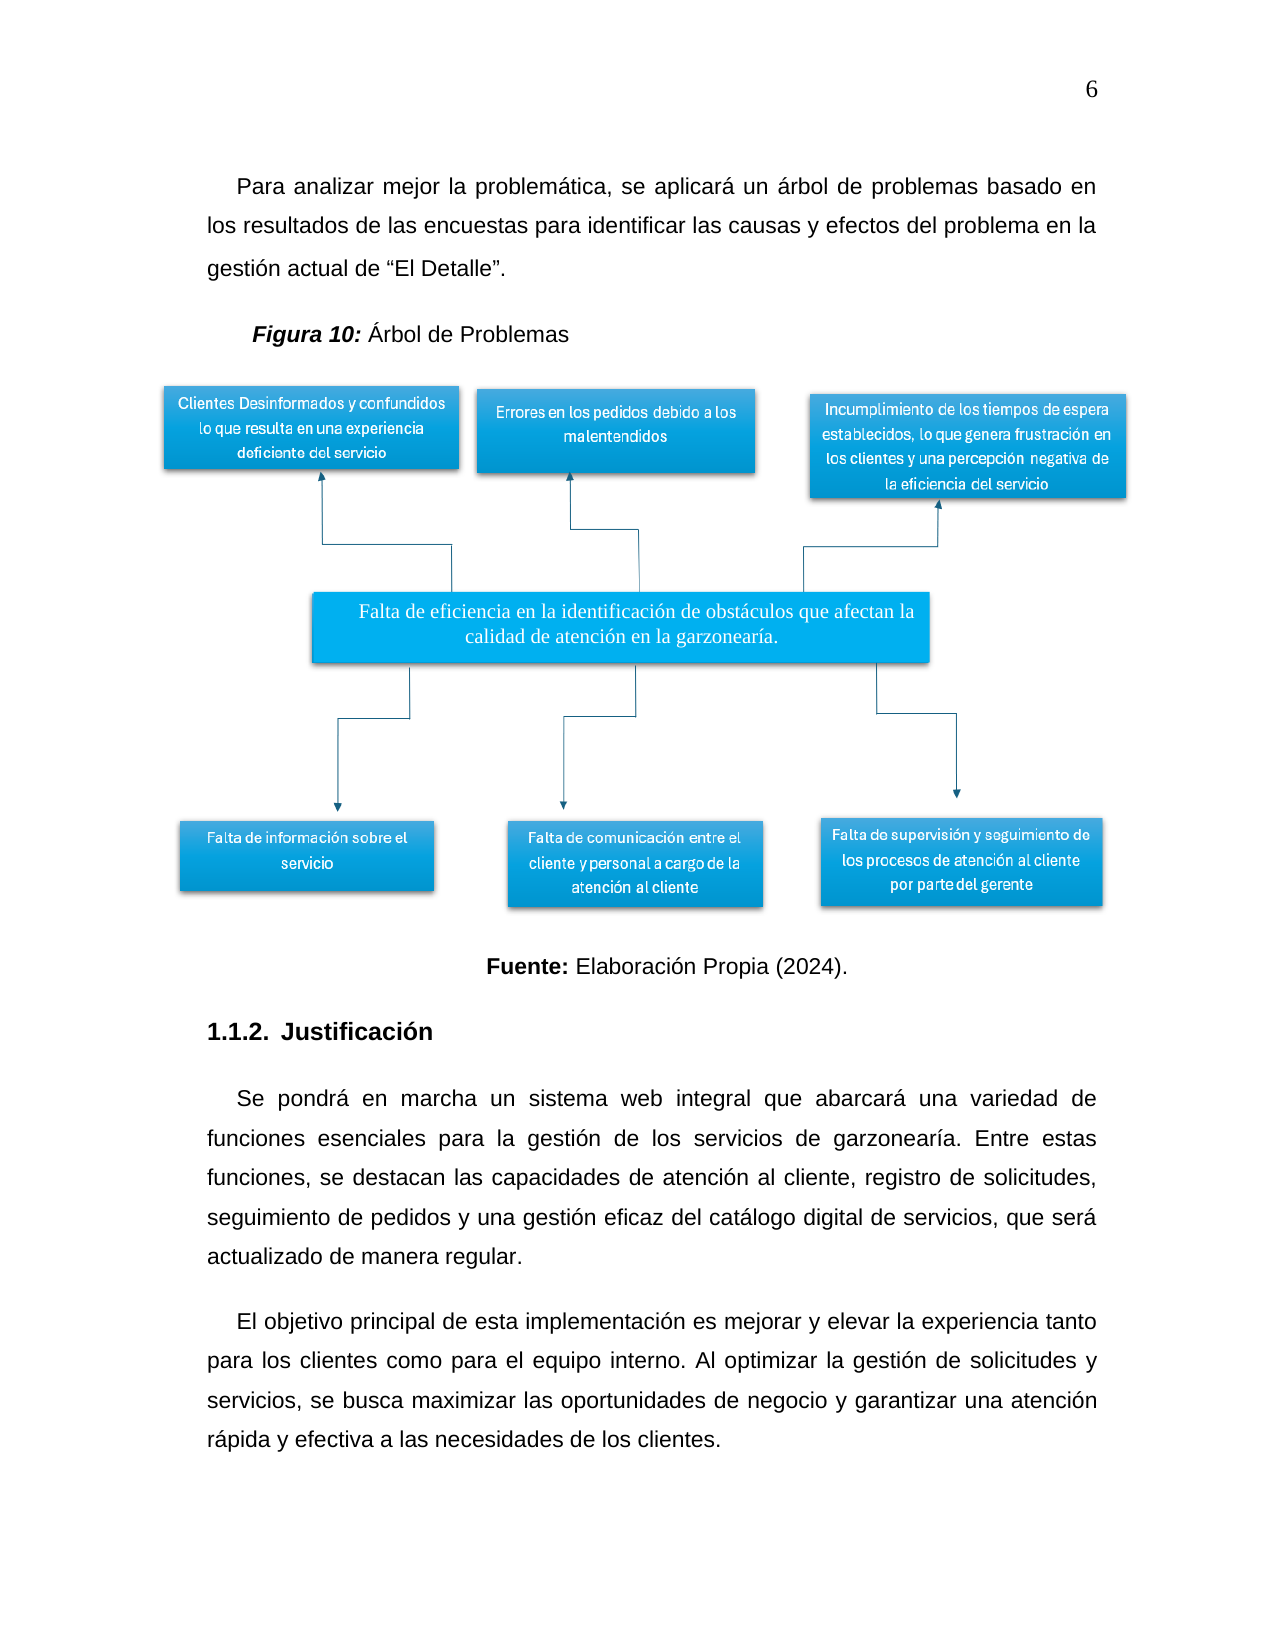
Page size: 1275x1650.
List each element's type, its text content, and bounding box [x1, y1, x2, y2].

picture [148, 367, 1147, 929]
text Se pondrá en marcha un sistema web integral que abarcará una variedad de funciones esenciales para la gestión de los servicios de garzonearía. Entre estas funciones, se destacan las capacidades de atención al cliente, registro de solicitudes, seguimiento de pedidos y una gestión eficaz del catálogo digital de servicios, que será actualizado de manera regular. [207, 1085, 1098, 1269]
text Fuente: Elaboración Propia (2024). [207, 953, 1098, 979]
text El objetivo principal de esta implementación es mejorar y elevar la experiencia tanto para los clientes como para el equipo interno. Al optimizar la gestión de solicitudes y servicios, se busca maximizar las oportunidades de negocio y garantizar una atención rápida y efectiva a las necesidades de los clientes. [207, 1308, 1098, 1452]
text Para analizar mejor la problemática, se aplicará un árbol de problemas basado en los resultados de las encuestas para identificar las causas y efectos del problema en la gestión actual de “El Detalle”. [207, 173, 1098, 282]
subtitle Justificación [207, 1017, 1098, 1046]
